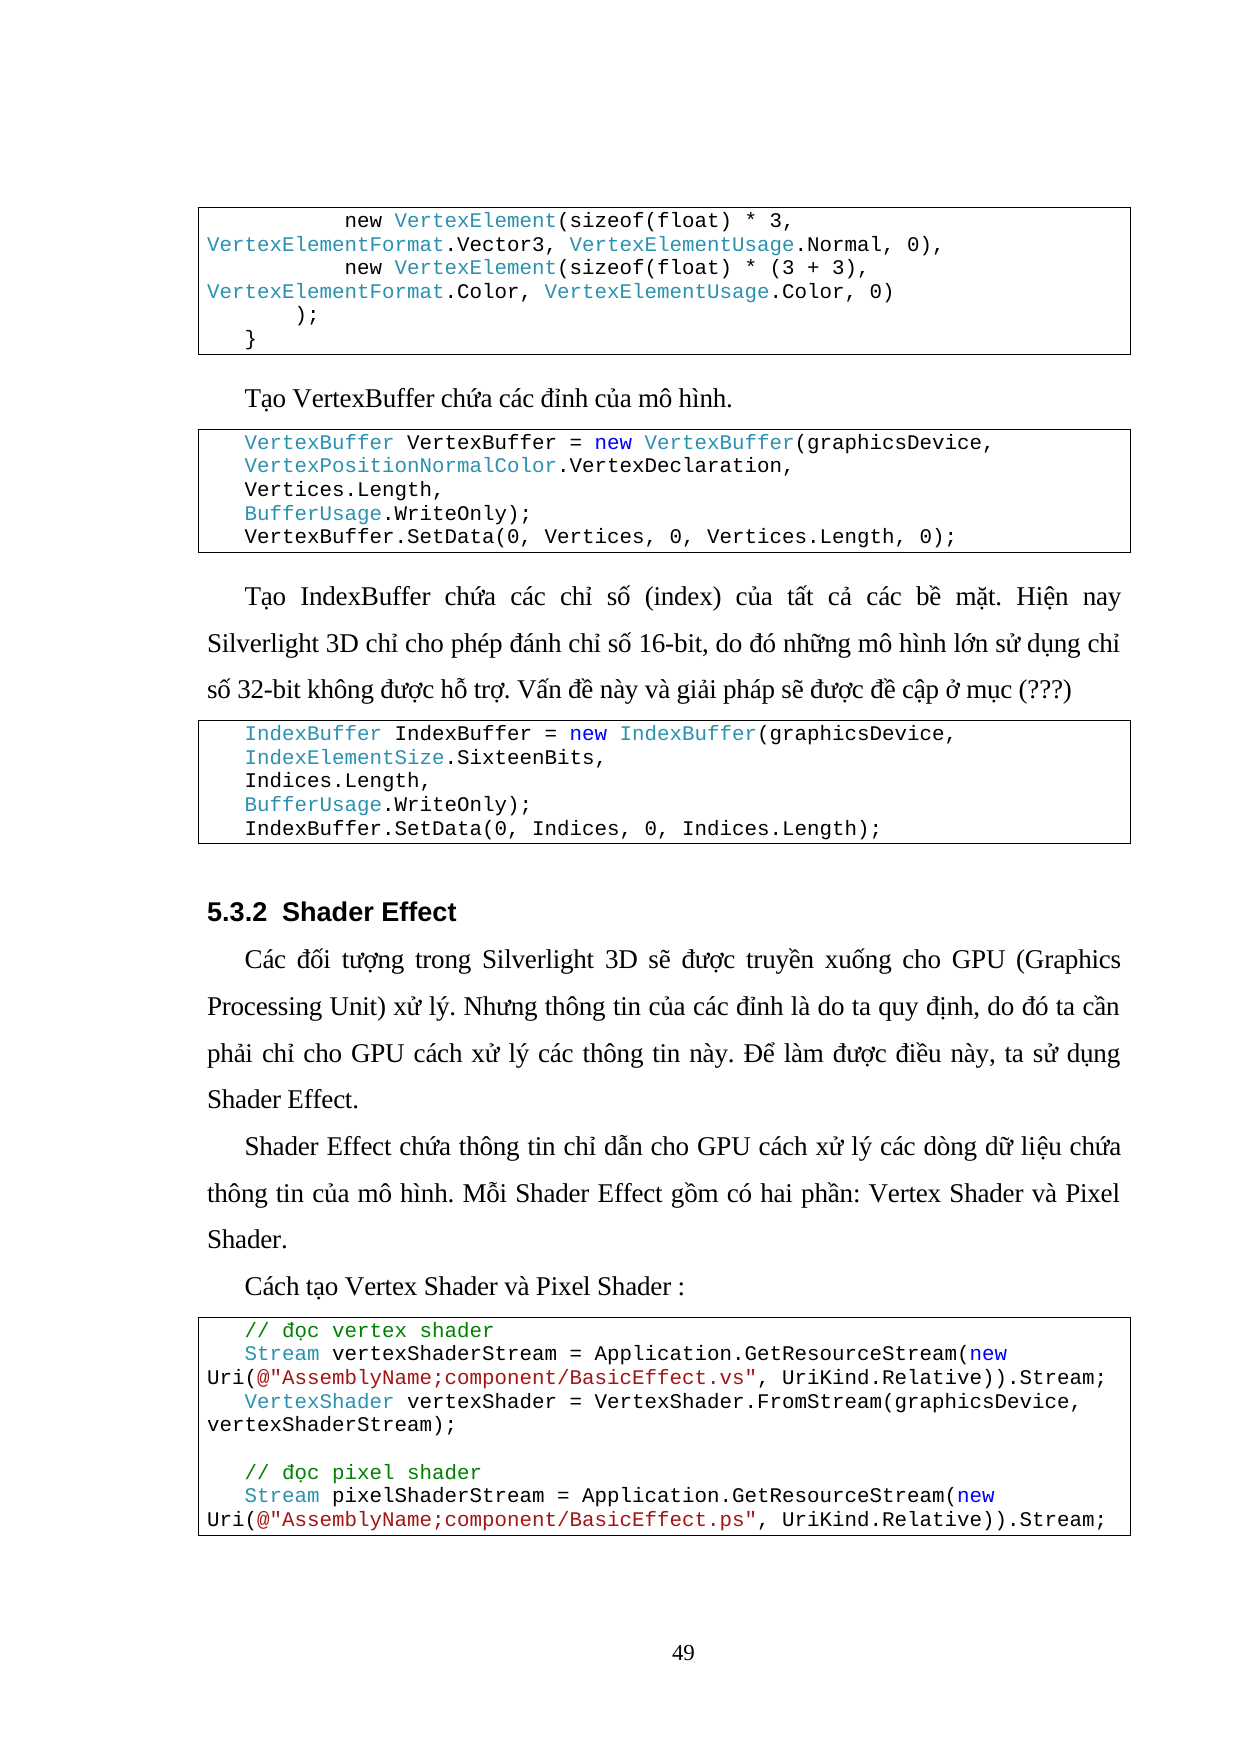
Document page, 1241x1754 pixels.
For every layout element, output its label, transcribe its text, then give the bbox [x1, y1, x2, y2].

text Stream pixelShaderStream = Application.GetResourceStream(new Uri(@"AssemblyName;component/BasicEffect.ps", UriKind.Relative)).Stream; [199, 1482, 1130, 1535]
text new VertexElement(sizeof(float) * 3, VertexElementFormat.Vector3, VertexElementUsage.Normal, 0), [199, 208, 1130, 257]
text VertexPositionNormalColor.VertexDeclaration, [207, 455, 1122, 479]
text Tạo IndexBuffer chứa các chỉ số (index) của tất cả các bề mặt. Hiện nay Silverlight 3D chỉ cho phép đánh chỉ số 16-bit, do đó những mô hình lớn sử dụng chỉ số 32-bit không được hỗ trợ. Vấn đề này và giải pháp sẽ được đề cập ở mục (???) [207, 580, 1122, 704]
text VertexBuffer VertexBuffer = new VertexBuffer(graphicsDevice, [199, 430, 1130, 455]
text new VertexElement(sizeof(float) * (3 + 3), VertexElementFormat.Color, VertexElementUsage.Color, 0) [207, 257, 1122, 304]
text // đọc vertex shader [199, 1318, 1130, 1343]
text ); [207, 304, 1122, 325]
text BufferUsage.WriteOnly); [207, 503, 1122, 523]
text Indices.Length, [207, 770, 1122, 794]
text VertexBuffer.SetData(0, Vertices, 0, Vertices.Length, 0); [199, 523, 1130, 552]
text IndexElementSize.SixteenBits, [207, 747, 1122, 770]
text IndexBuffer.SetData(0, Indices, 0, Indices.Length); [199, 814, 1130, 843]
text } [199, 325, 1130, 354]
text VertexShader vertexShader = VertexShader.FromStream(graphicsDevice, vertexShaderStream); [207, 1391, 1122, 1438]
text Stream vertexShaderStream = Application.GetResourceStream(new Uri(@"AssemblyName;component/BasicEffect.vs", UriKind.Relative)).Stream; [207, 1343, 1122, 1391]
text Vertices.Length, [207, 479, 1122, 503]
text Cách tạo Vertex Shader và Pixel Shader : [207, 1270, 1122, 1301]
text Shader Effect chứa thông tin chỉ dẫn cho GPU cách xử lý các dòng dữ liệu chứa thông tin của mô hình. Mỗi Shader Effect gồm có hai phần: Vertex Shader và Pixel Shader. [207, 1130, 1122, 1254]
text BufferUsage.WriteOnly); [207, 794, 1122, 814]
text // đọc pixel shader [207, 1462, 1122, 1482]
text Các đối tượng trong Silverlight 3D sẽ được truyền xuống cho GPU (Graphics Processing Unit) xử lý. Nhưng thông tin của các đỉnh là do ta quy định, do đó ta cần phải chỉ cho GPU cách xử lý các thông tin này. Để làm được điều này, ta sử dụng Shader Effect. [207, 943, 1122, 1114]
subtitle Shader Effect [207, 896, 1122, 928]
text Tạo VertexBuffer chứa các đỉnh của mô hình. [207, 382, 1122, 413]
text IndexBuffer IndexBuffer = new IndexBuffer(graphicsDevice, [199, 721, 1130, 747]
